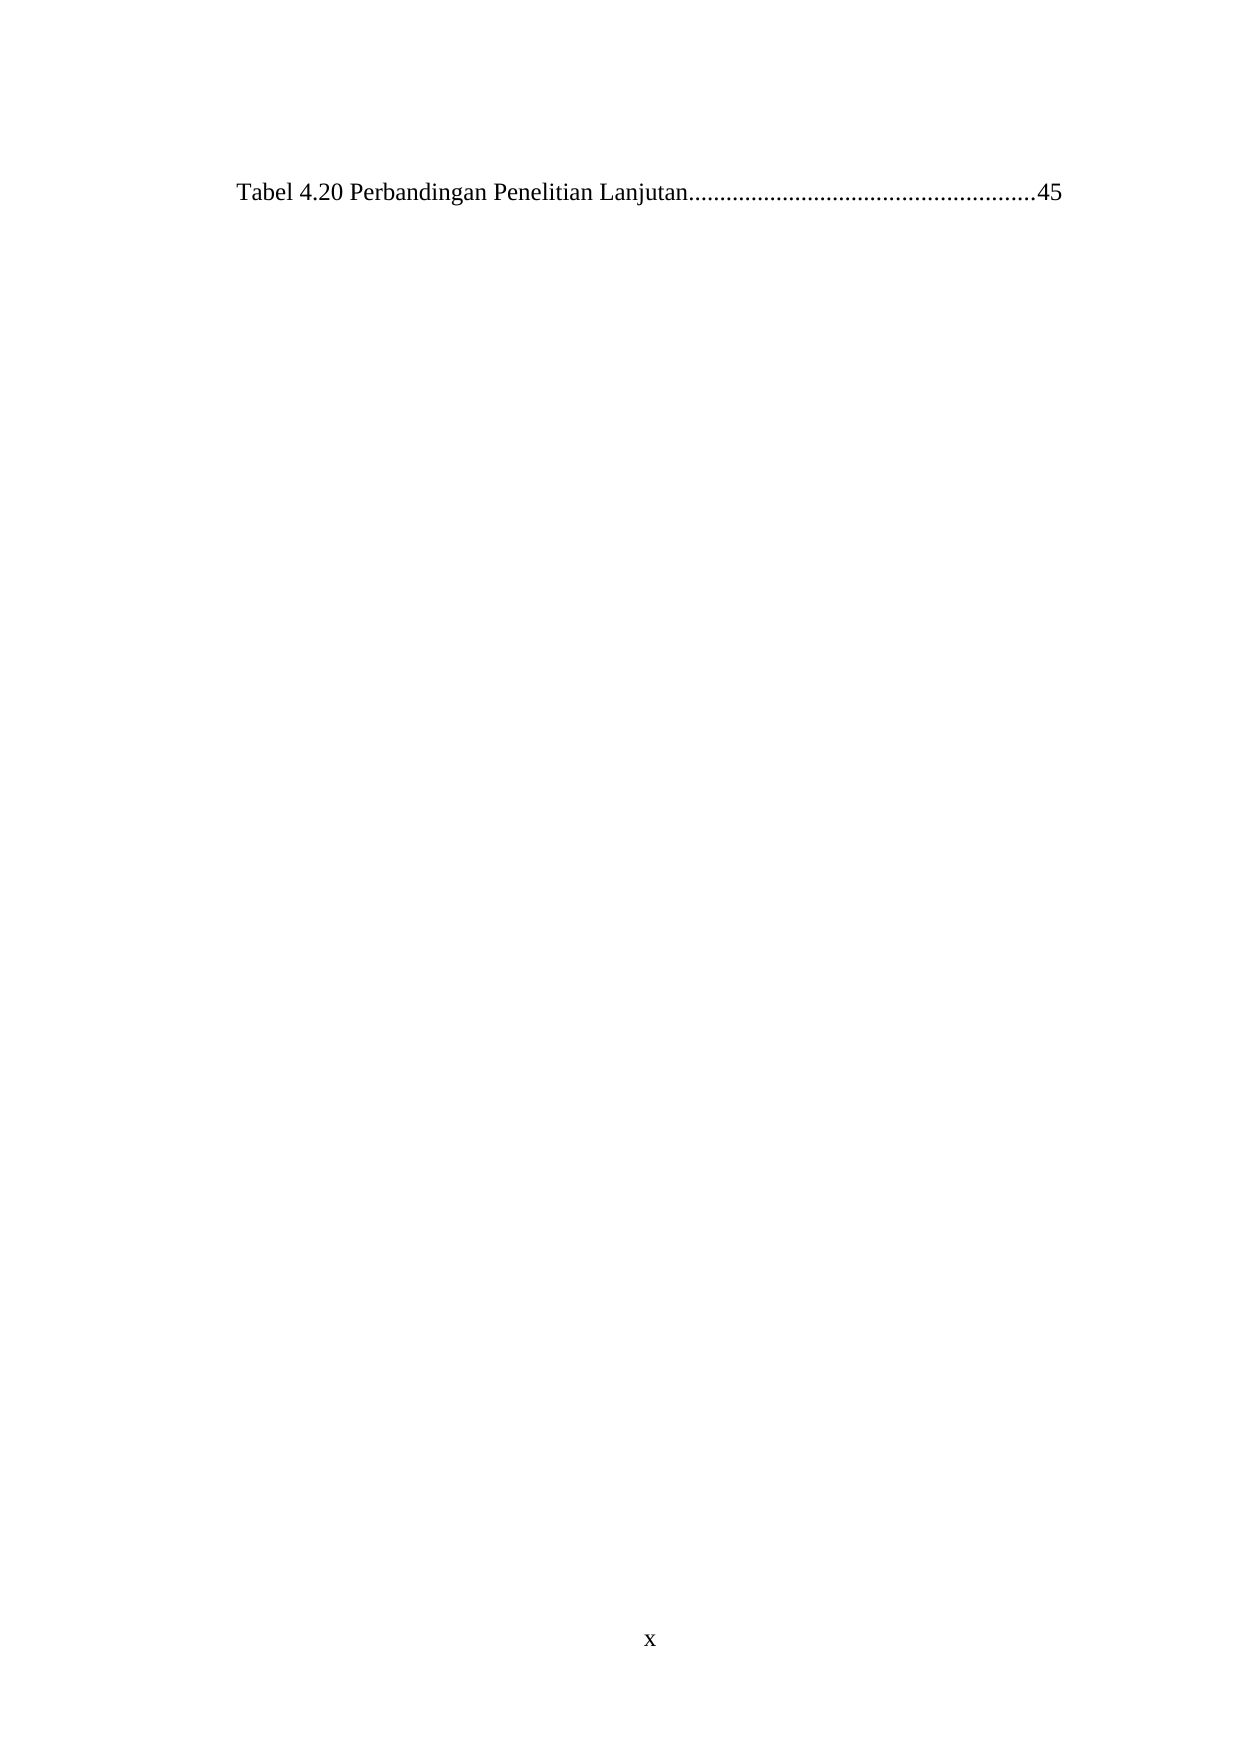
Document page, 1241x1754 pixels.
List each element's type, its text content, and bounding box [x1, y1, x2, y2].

text Tabel 4.20 Perbandingan Penelitian Lanjutan 45 [236, 177, 1063, 206]
